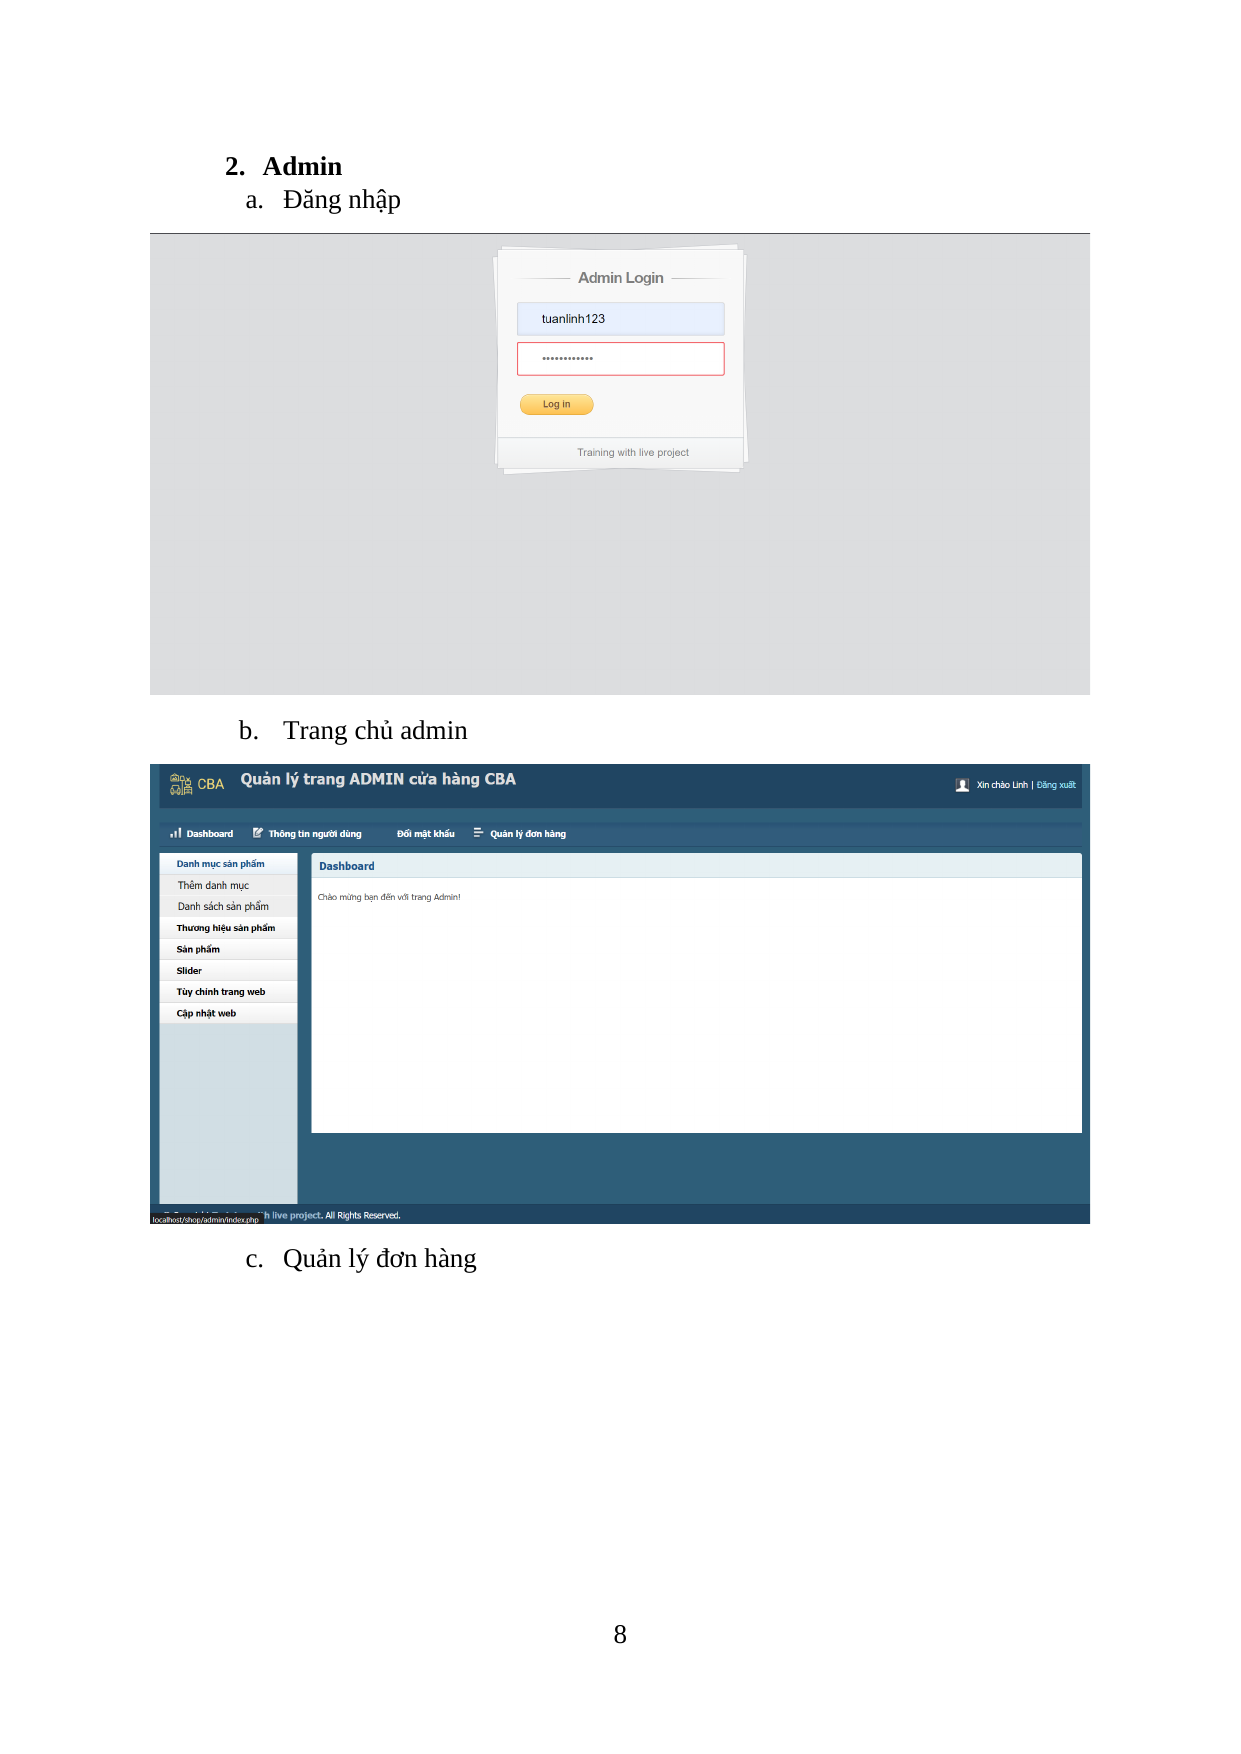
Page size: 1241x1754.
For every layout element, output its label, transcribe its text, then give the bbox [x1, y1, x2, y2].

list Đăng nhập [245, 183, 1090, 215]
picture [150, 233, 1091, 695]
list Quản lý đơn hàng [245, 1242, 1090, 1273]
list Trang chủ admin [239, 714, 1090, 745]
picture [150, 764, 1091, 1224]
list Admin [225, 150, 1090, 181]
